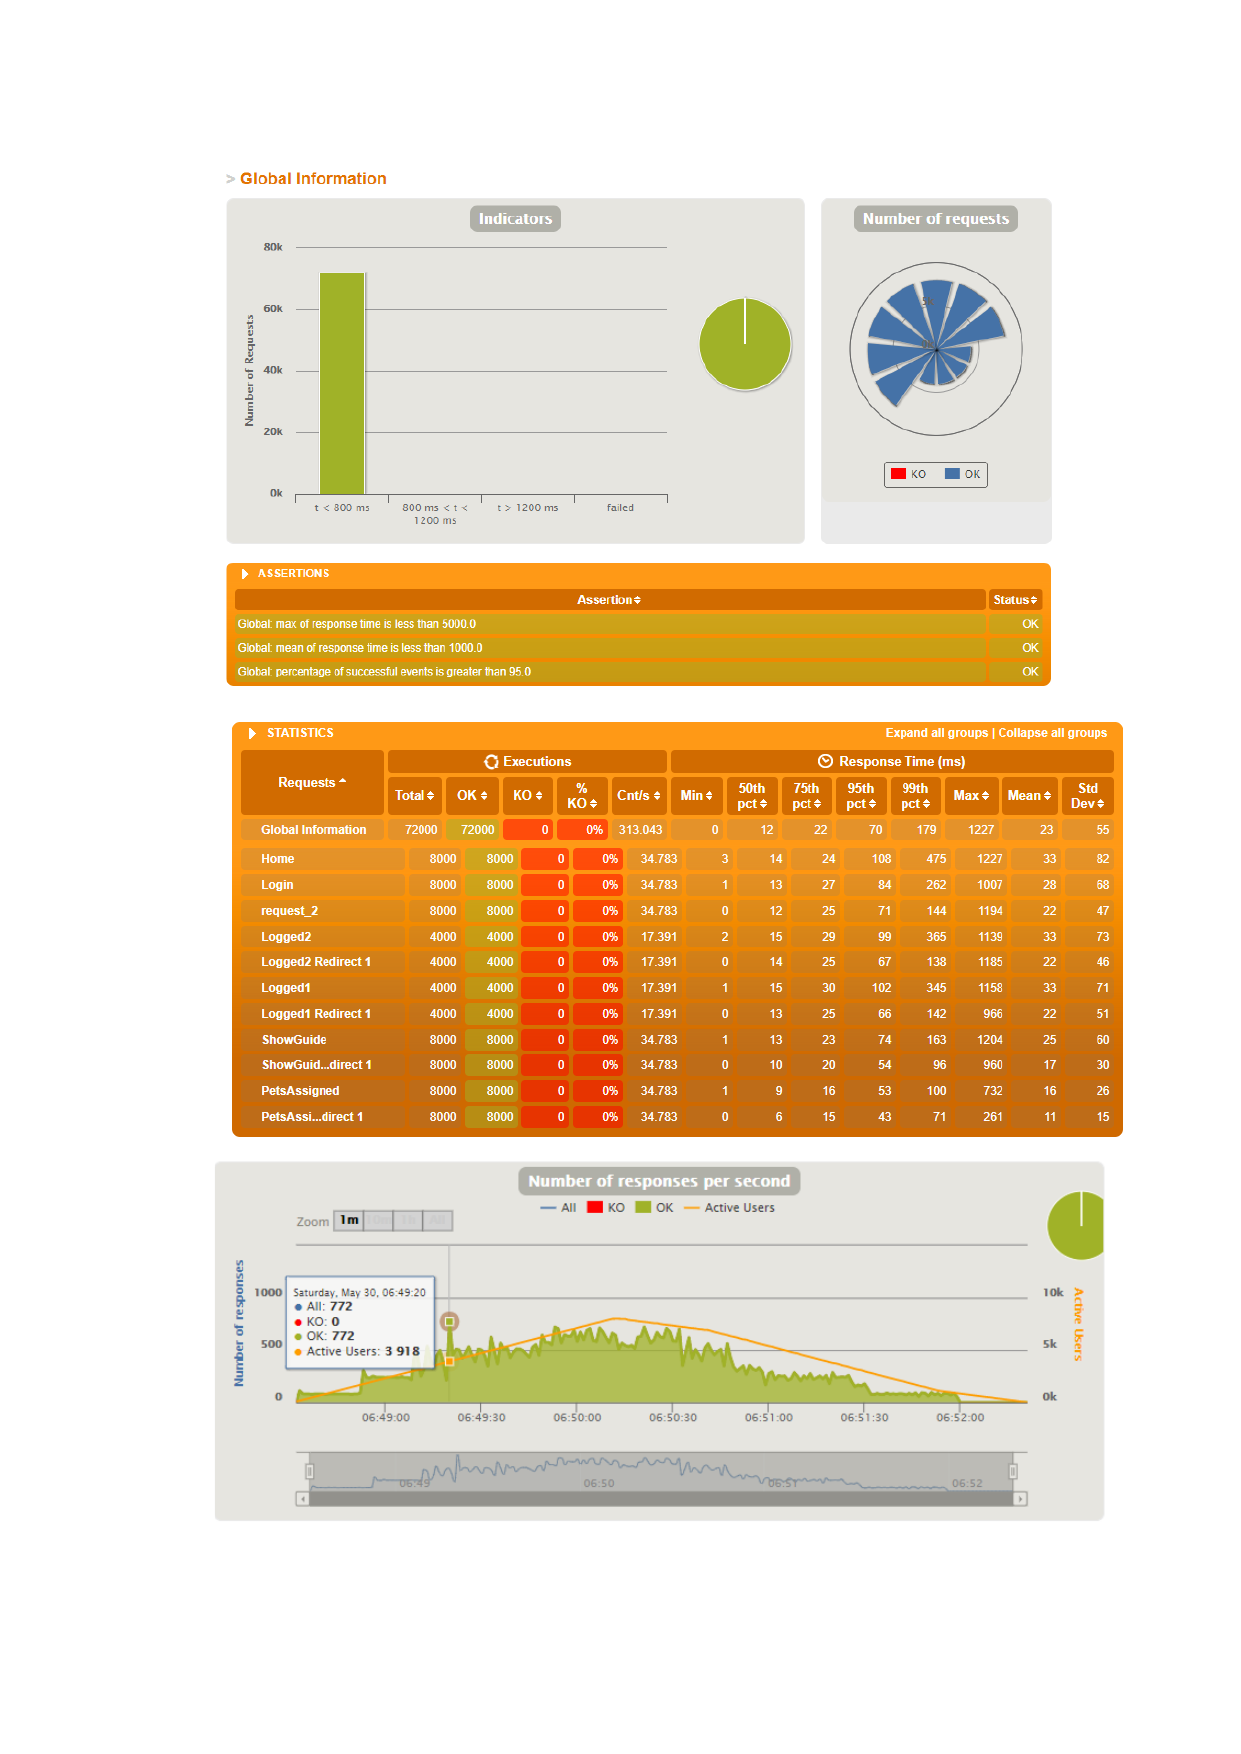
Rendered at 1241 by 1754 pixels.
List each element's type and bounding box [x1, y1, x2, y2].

picture [214, 706, 1137, 1143]
picture [214, 147, 1073, 691]
picture [214, 1159, 1113, 1527]
